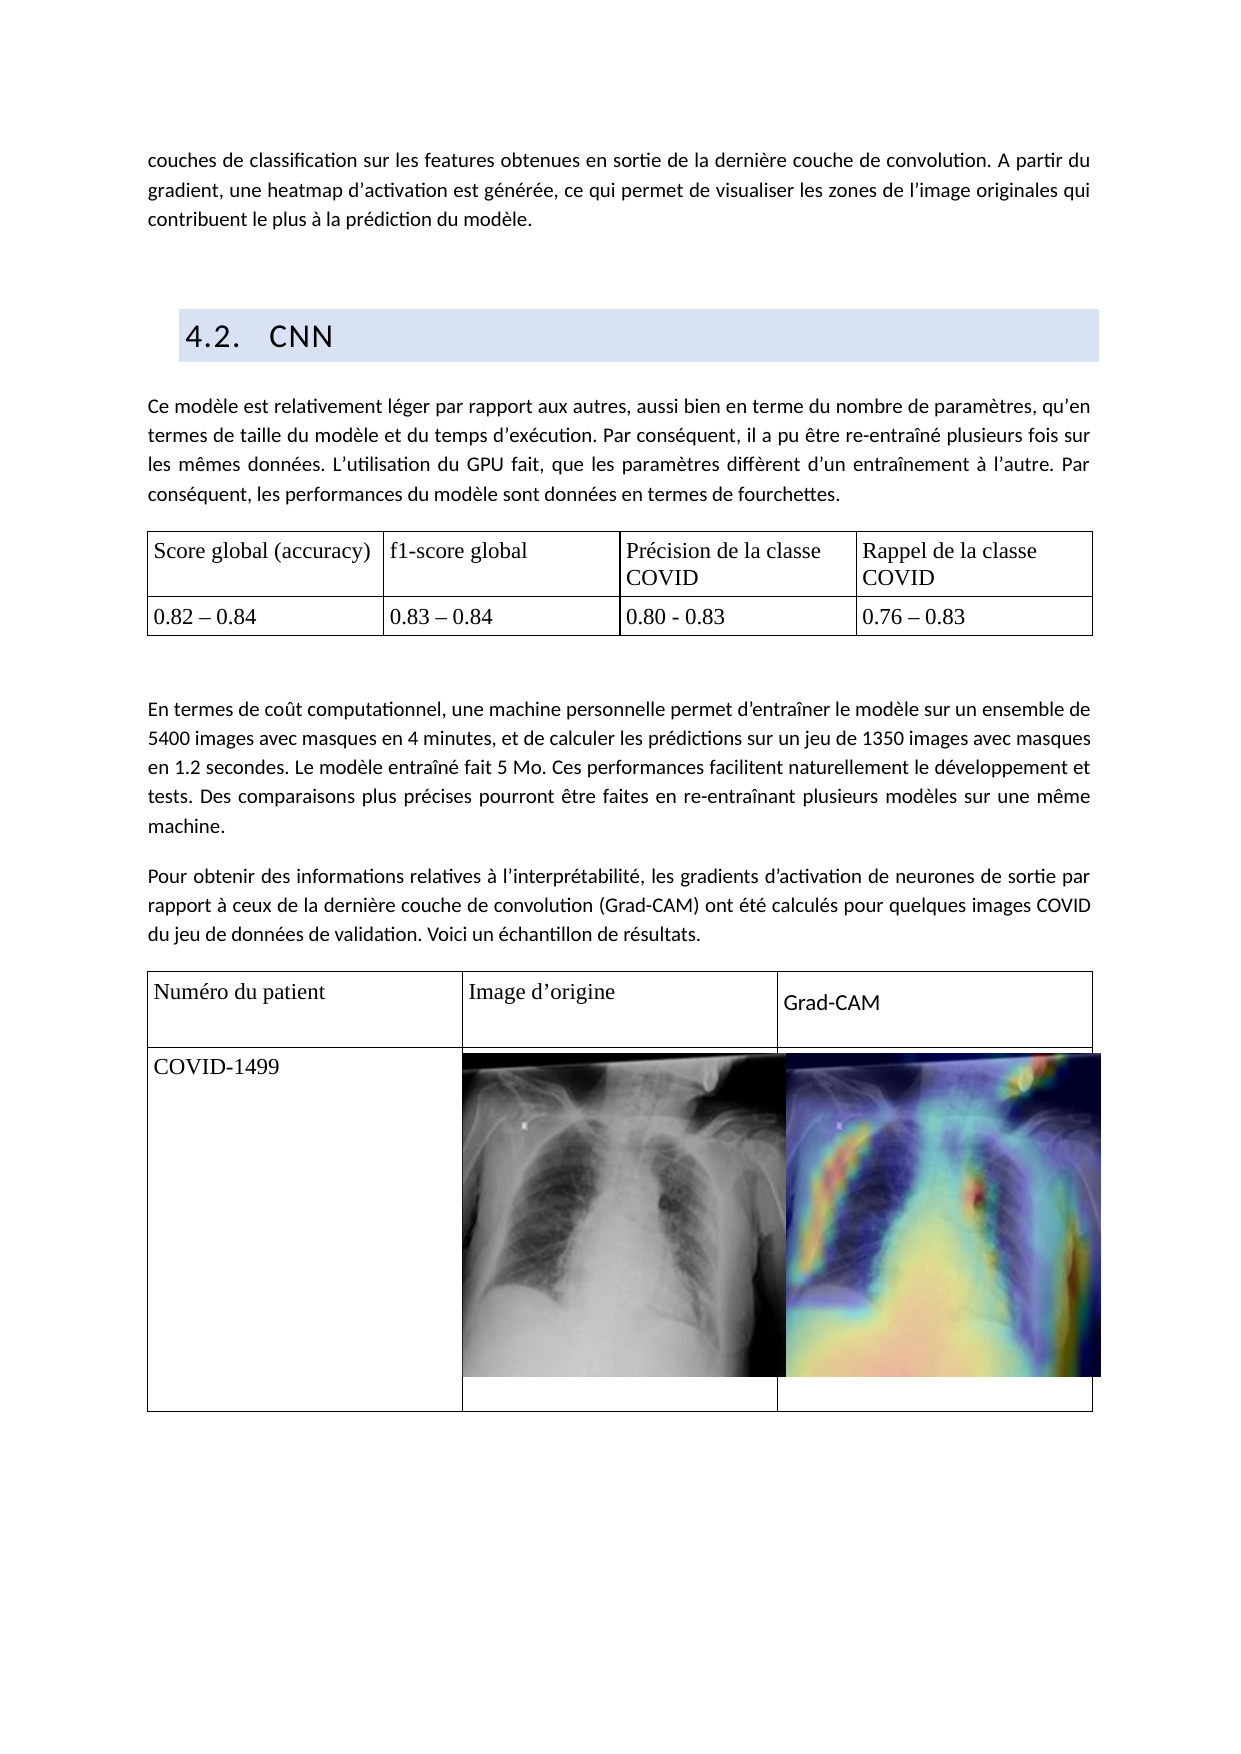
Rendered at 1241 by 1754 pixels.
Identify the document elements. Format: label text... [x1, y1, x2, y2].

table_header Grad-CAM [778, 972, 1092, 1047]
table_header f1-score global [384, 532, 619, 596]
table_header Score global (accuracy) [148, 532, 383, 596]
table_cell 0.76 – 0.83 [857, 597, 1092, 635]
text Pour obtenir des informations relatives à l’interprétabilité, les gradients d’activation de neurones de sortie par rapport à ceux de la dernière couche de convolution (Grad-CAM) ont été calculés pour quelques images COVID du jeu de données de validation. Voici un échantillon de résultats. [148, 863, 1093, 947]
picture [462, 1053, 1101, 1377]
table_cell 0.80 - 0.83 [621, 597, 856, 635]
text En termes de coût computationnel, une machine personnelle permet d’entraîner le modèle sur un ensemble de 5400 images avec masques en 4 minutes, et de calculer les prédictions sur un jeu de 1350 images avec masques en 1.2 secondes. Le modèle entraîné fait 5 Mo. Ces performances facilitent naturellement le développement et tests. Des comparaisons plus précises pourront être faites en re-entraînant plusieurs modèles sur une même machine. [148, 696, 1093, 838]
table_header Image d’origine [463, 972, 777, 1047]
text Ce modèle est relativement léger par rapport aux autres, aussi bien en terme du nombre de paramètres, qu’en termes de taille du modèle et du temps d’exécution. Par conséquent, il a pu être re-entraîné plusieurs fois sur les mêmes données. L’utilisation du GPU fait, que les paramètres diffèrent d’un entraînement à l’autre. Par conséquent, les performances du modèle sont données en termes de fourchettes. [148, 393, 1093, 506]
table_cell [778, 1377, 1092, 1411]
table_cell COVID-1499 [148, 1048, 462, 1411]
table_cell 0.83 – 0.84 [384, 597, 619, 635]
subtitle CNN [185, 315, 1093, 356]
table_header Numéro du patient [148, 972, 462, 1047]
table_header Rappel de la classe COVID [857, 532, 1092, 596]
table_header Précision de la classe COVID [621, 532, 856, 596]
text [148, 148, 1093, 231]
table_cell [463, 1377, 777, 1411]
table_cell [778, 1048, 1092, 1053]
table_cell 0.82 – 0.84 [148, 597, 383, 635]
table_cell [463, 1048, 777, 1053]
